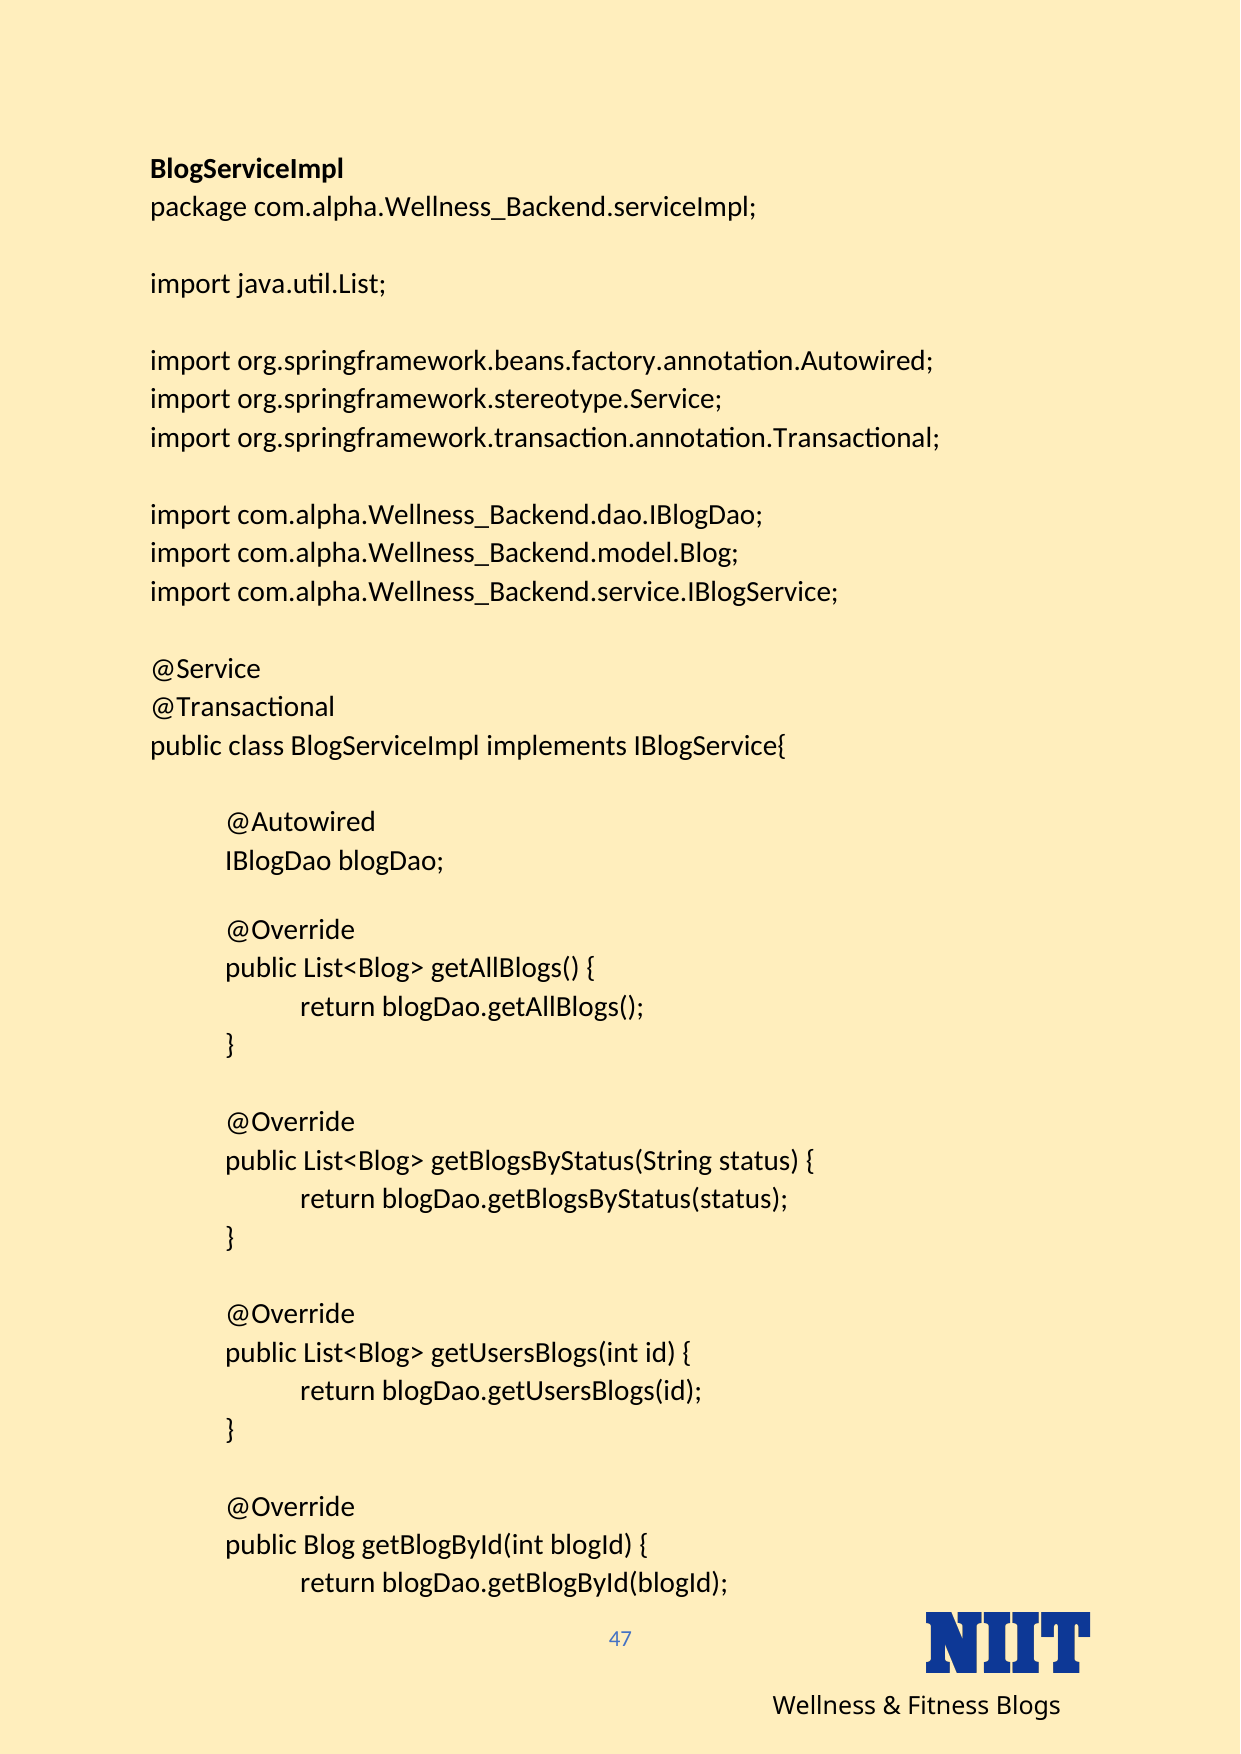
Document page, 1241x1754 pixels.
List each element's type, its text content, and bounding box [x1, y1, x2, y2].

text } [150, 1411, 1090, 1446]
text public List<Blog> getUsersBlogs(int id) { [150, 1334, 1090, 1369]
text @Transactional [150, 688, 1090, 724]
text return blogDao.getAllBlogs(); [150, 988, 1090, 1024]
text @Override [150, 1103, 1090, 1139]
text return blogDao.getBlogsByStatus(status); [150, 1180, 1090, 1216]
text return blogDao.getBlogById(blogId); [150, 1564, 1090, 1600]
picture [926, 1612, 1091, 1673]
text import org.springframework.stereotype.Service; [150, 381, 1090, 416]
text import org.springframework.beans.factory.annotation.Autowired; [150, 342, 1090, 378]
text public List<Blog> getBlogsByStatus(String status) { [150, 1142, 1090, 1177]
text public List<Blog> getAllBlogs() { [150, 949, 1090, 985]
text import org.springframework.transaction.annotation.Transactional; [150, 419, 1090, 455]
text @Override [150, 911, 1090, 947]
text import com.alpha.Wellness_Backend.model.Blog; [150, 534, 1090, 570]
text } [150, 1219, 1090, 1254]
text IBlogDao blogDao; [150, 842, 1090, 877]
text public class BlogServiceImpl implements IBlogService{ [150, 727, 1090, 762]
text return blogDao.getUsersBlogs(id); [150, 1372, 1090, 1408]
text import com.alpha.Wellness_Backend.service.IBlogService; [150, 573, 1090, 608]
text @Autowired [150, 803, 1090, 839]
text @Override [150, 1488, 1090, 1523]
text import java.util.List; [150, 265, 1090, 301]
text @Override [150, 1296, 1090, 1331]
text public Blog getBlogById(int blogId) { [150, 1526, 1090, 1562]
text @Service [150, 650, 1090, 685]
text import com.alpha.Wellness_Backend.dao.IBlogDao; [150, 496, 1090, 532]
text } [150, 1026, 1090, 1062]
text package com.alpha.Wellness_Backend.serviceImpl; [150, 188, 1090, 224]
text BlogServiceImpl [150, 150, 1090, 186]
